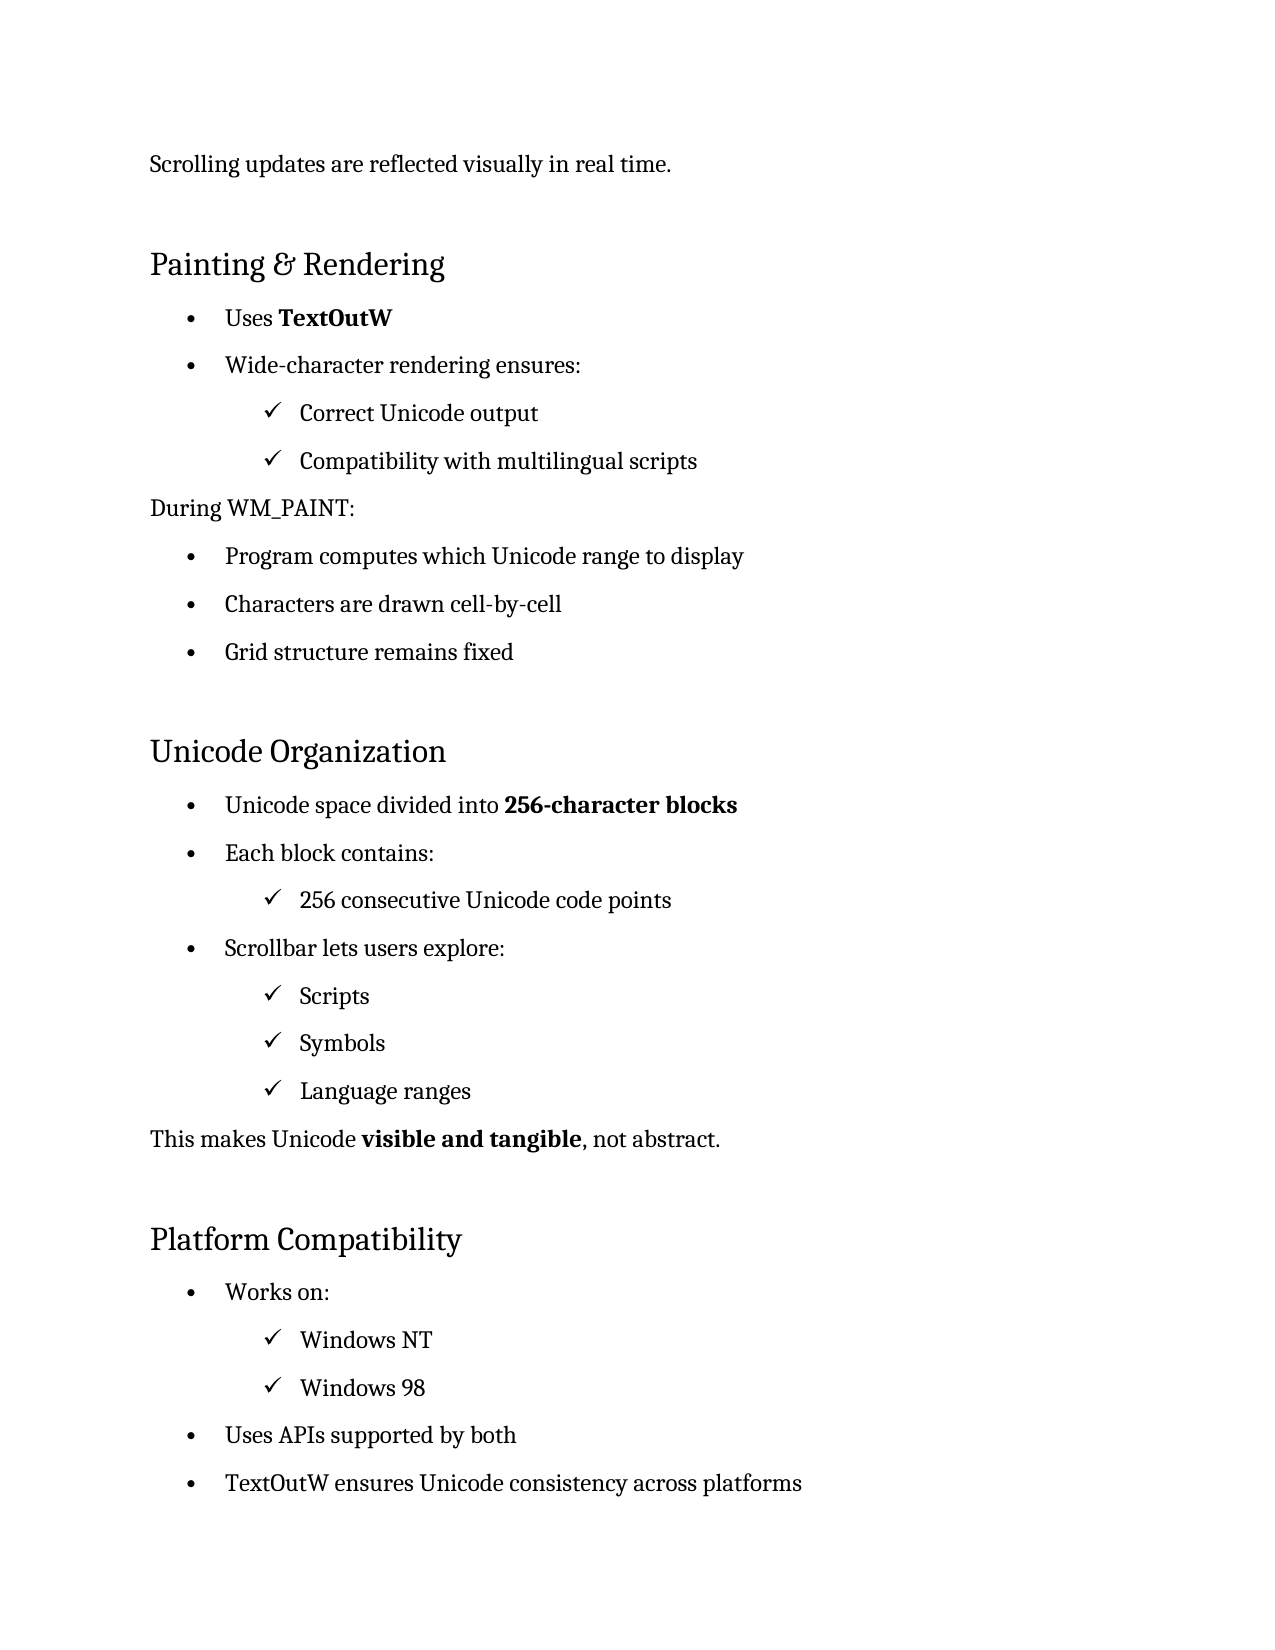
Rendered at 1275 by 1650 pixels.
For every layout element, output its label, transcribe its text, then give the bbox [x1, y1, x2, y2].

list Scripts [262, 982, 1125, 1010]
text Unicode Organization [150, 733, 1125, 771]
list Symbols [262, 1029, 1125, 1058]
text Scrolling updates are reflected visually in real time. [150, 150, 1125, 179]
list Program computes which Unicode range to display [187, 542, 1125, 571]
list Compatibility with multilingual scripts [262, 447, 1125, 475]
list Language ranges [262, 1077, 1125, 1106]
list TextOutW ensures Unicode consistency across platforms [187, 1469, 1125, 1498]
list Works on: [187, 1278, 1125, 1307]
list Each block contains: [187, 838, 1125, 867]
list Wide-character rendering ensures: [187, 351, 1125, 380]
text During WM_PAINT: [150, 494, 1125, 523]
list Grid structure remains fixed [187, 637, 1125, 666]
list Scrollbar lets users explore: [187, 934, 1125, 963]
list Windows 98 [262, 1374, 1125, 1402]
list Uses TextOutW [187, 303, 1125, 332]
list 256 consecutive Unicode code points [262, 886, 1125, 915]
text Platform Compatibility [150, 1220, 1125, 1258]
list Unicode space divided into 256-character blocks [187, 791, 1125, 819]
text Painting & Rendering [150, 245, 1125, 284]
list Correct Unicode output [262, 399, 1125, 428]
list Characters are drawn cell-by-cell [187, 590, 1125, 618]
text This makes Unicode visible and tangible, not abstract. [150, 1125, 1125, 1153]
list Windows NT [262, 1326, 1125, 1355]
list Uses APIs supported by both [187, 1421, 1125, 1450]
